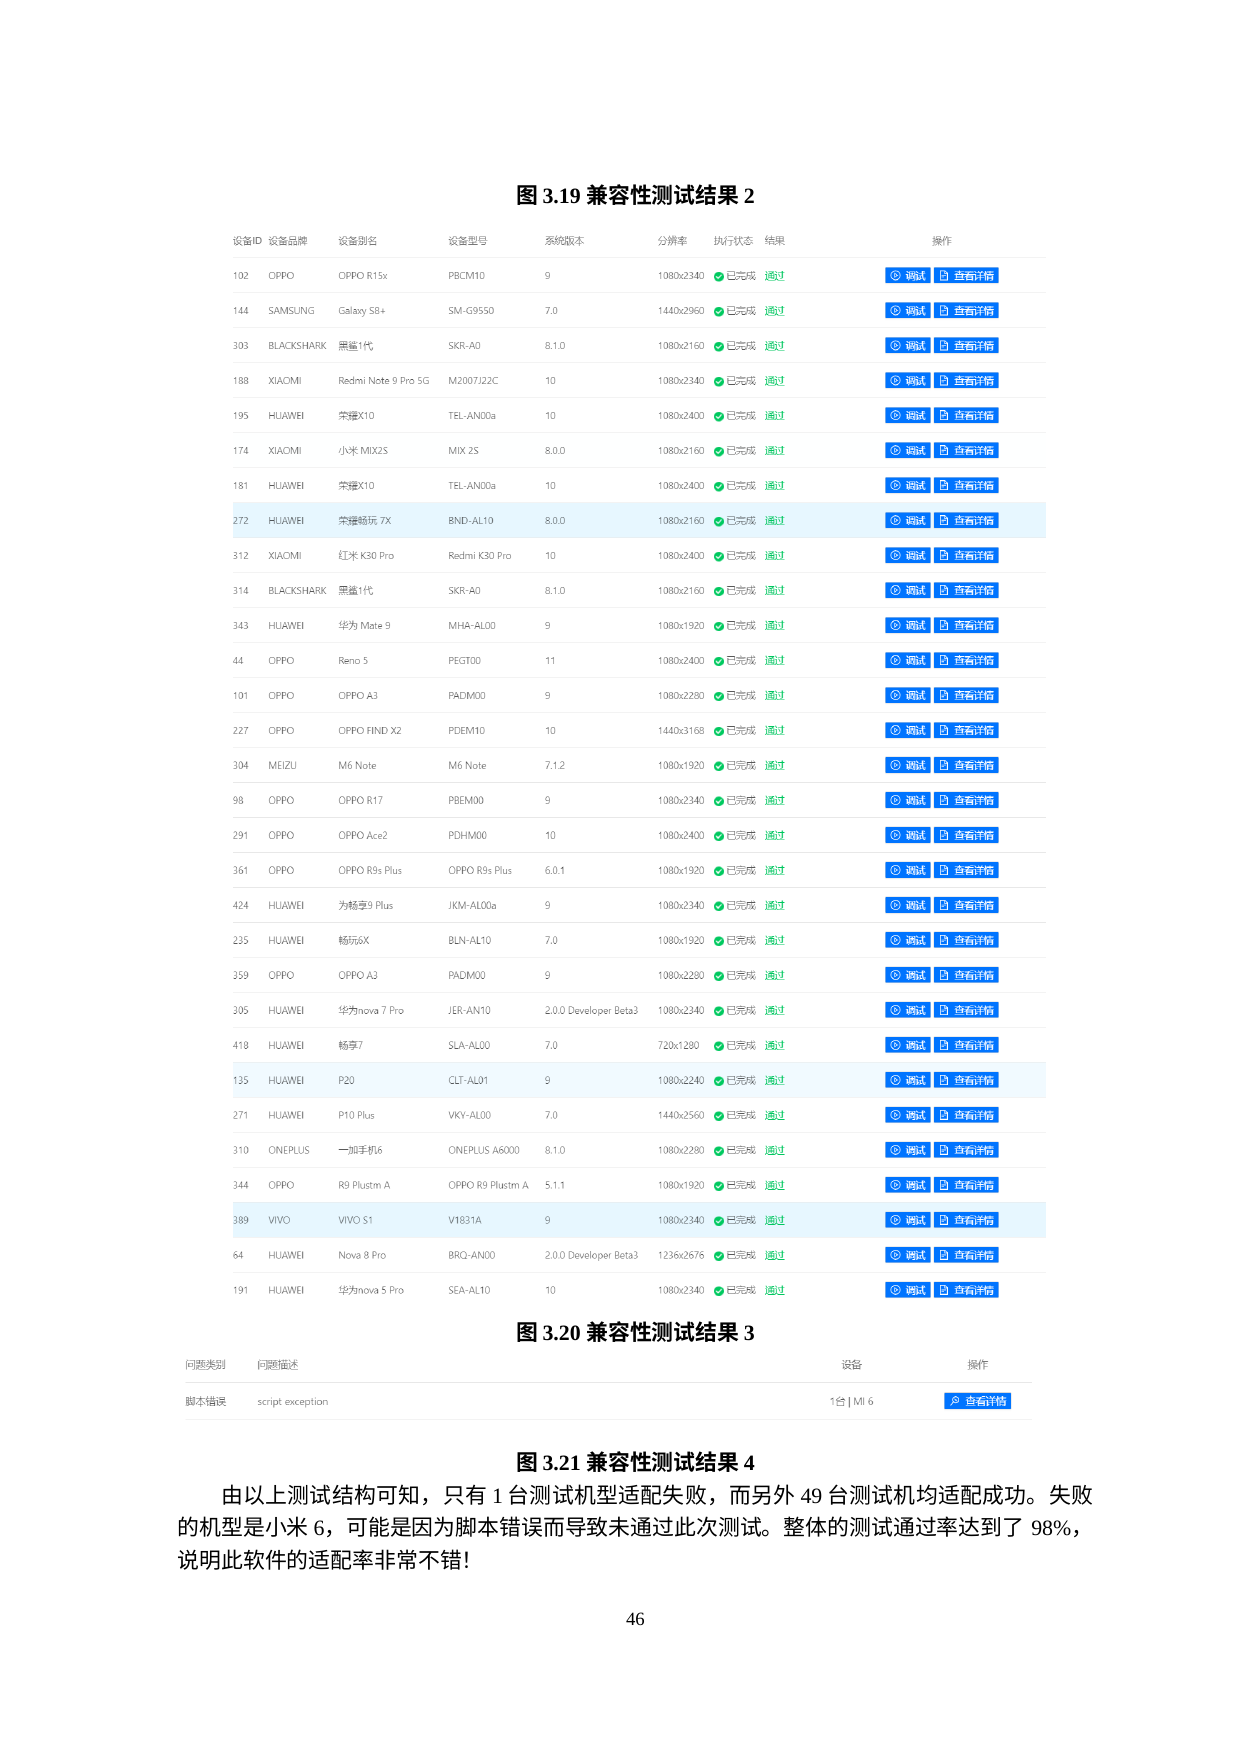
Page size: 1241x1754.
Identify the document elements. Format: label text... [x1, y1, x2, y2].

text 图3.21 兼容性测试结果4 [177, 1445, 1093, 1477]
text 图3.19 兼容性测试结果2 [177, 177, 1093, 210]
text 由以上测试结构可知，只有1台测试机型适配失败，而另外49台测试机均适配成功。失败的机型是小米6，可能是因为脚本错误而导致未通过此次测试。整体的测试通过率达到了98%，说明此软件的适配率非常不错！ [177, 1477, 1093, 1575]
picture [177, 1347, 1043, 1424]
text 图3.20 兼容性测试结果3 [177, 1315, 1093, 1347]
picture [218, 209, 1052, 1300]
